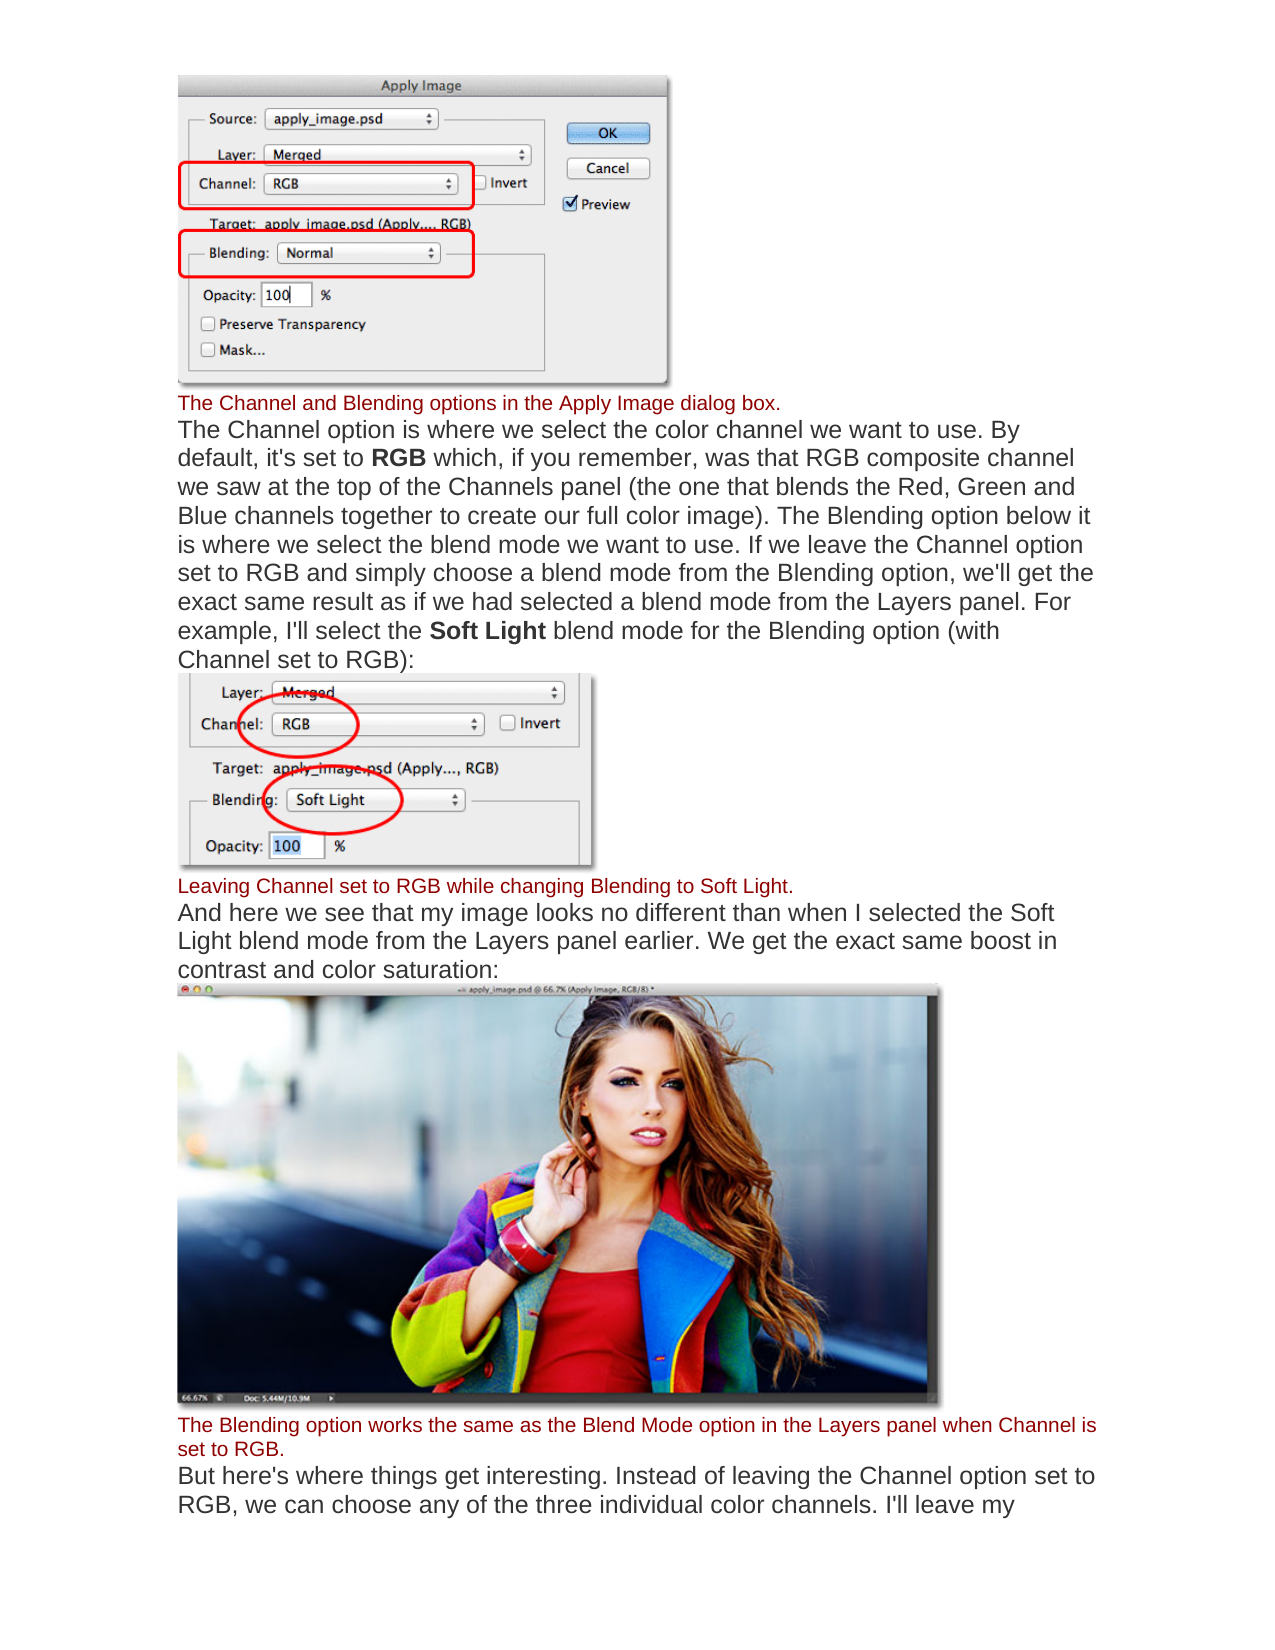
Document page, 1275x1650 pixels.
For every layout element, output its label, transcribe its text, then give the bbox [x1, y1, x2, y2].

text The Channel option is where we select the color channel we want to use. By default, it's set to RGB which, if you remember, was that RGB composite channel we saw at the top of the Channels panel (the one that blends the Red, Green and Blue channels together to create our full color image). The Blending option below it is where we select the blend mode we want to use. If we leave the Channel option set to RGB and simply choose a blend mode from the Blending option, we'll get the exact same result as if we had selected a blend mode from the Layers panel. For example, I'll select the Soft Light blend mode for the Blending option (with Channel set to RGB): [177, 414, 1098, 673]
text The Channel and Blending options in the Apply Image dialog box. [177, 391, 1098, 414]
picture [177, 983, 945, 1413]
text The Blending option works the same as the Blend Mode option in the Layers panel when Channel is set to RGB. [177, 1413, 1098, 1461]
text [177, 1461, 1098, 1518]
picture [177, 673, 599, 874]
text And here we see that my image looks no different than when I selected the Soft Light blend mode from the Layers panel earlier. We get the exact same boost in contrast and color saturation: [177, 898, 1098, 984]
text Leaving Channel set to RGB while changing Blending to Soft Light. [177, 874, 1098, 898]
picture [177, 75, 673, 391]
